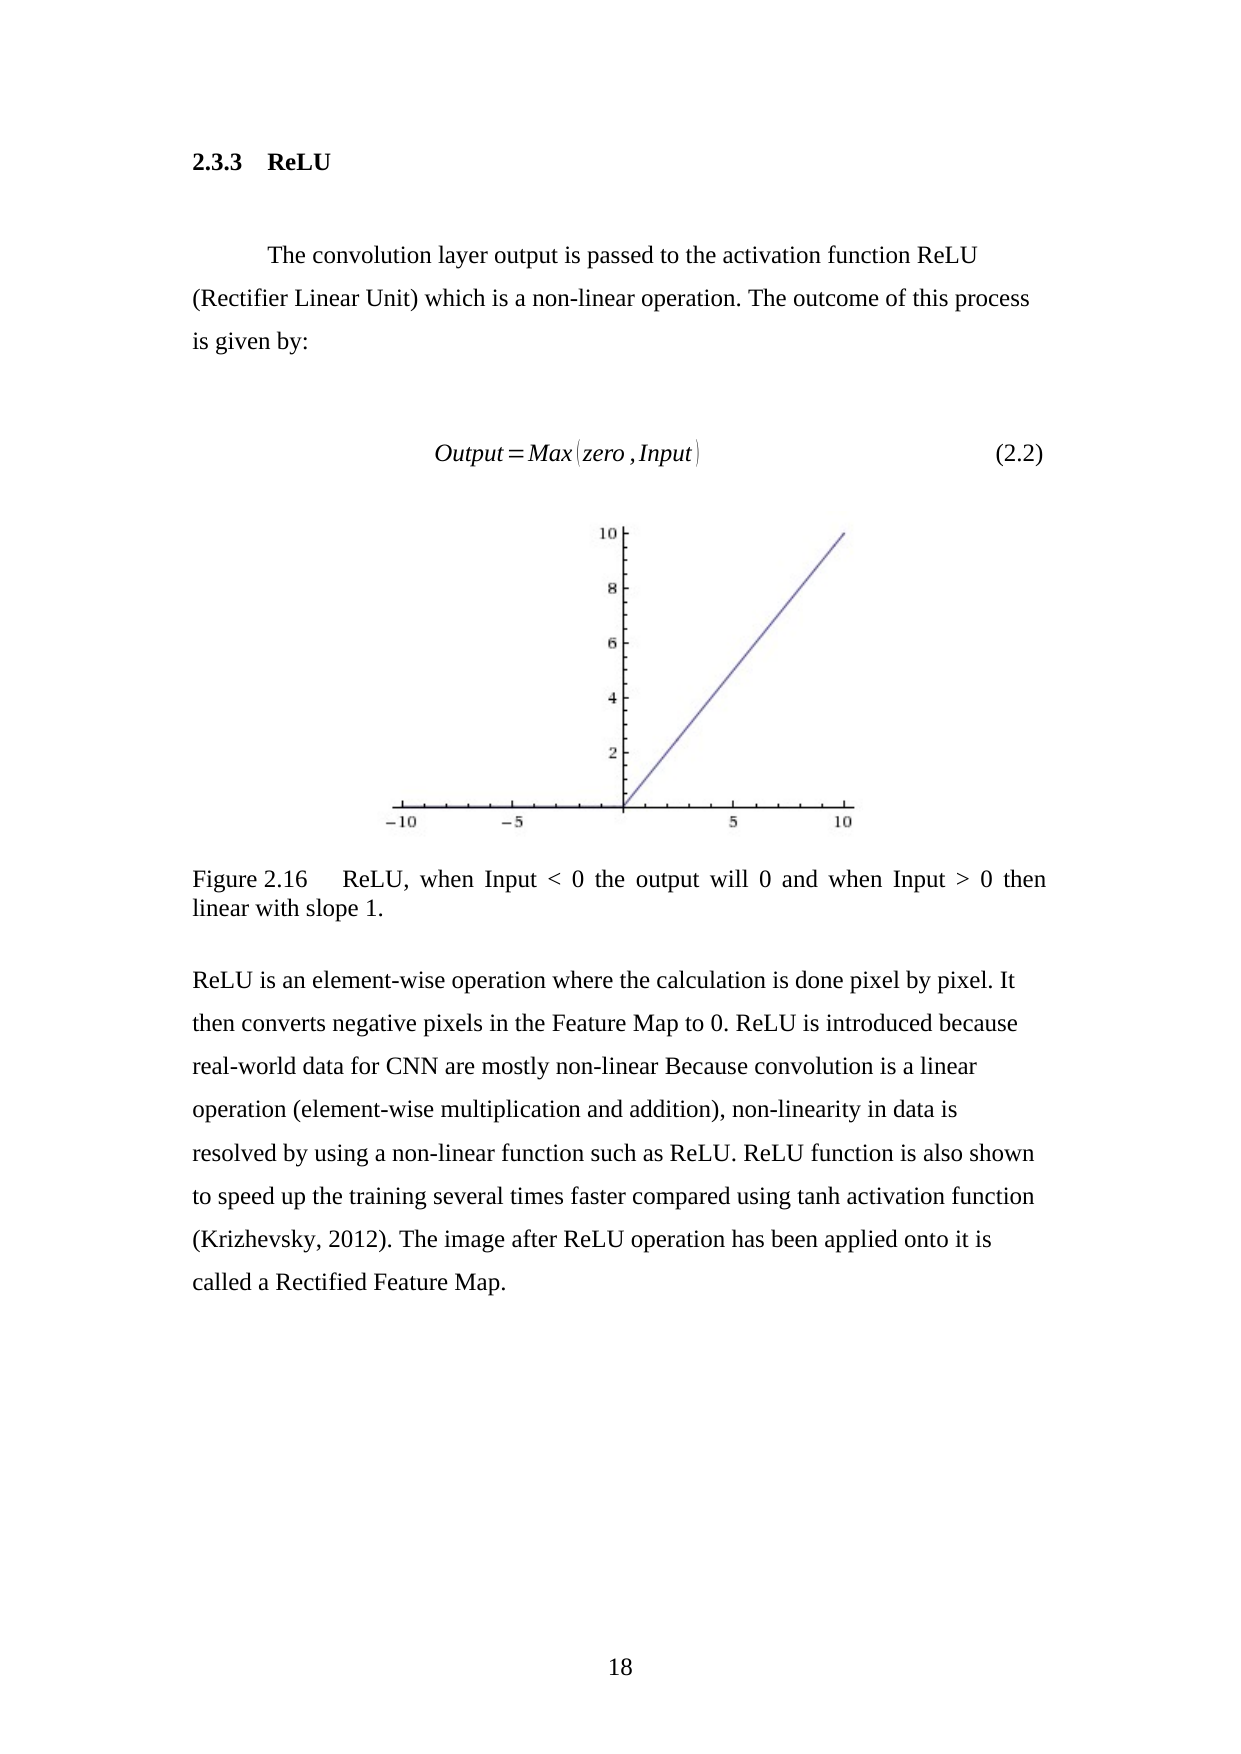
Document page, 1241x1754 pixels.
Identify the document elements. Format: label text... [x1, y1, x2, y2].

text The convolution layer output is passed to the activation function ReLU (Rectifier Linear Unit) which is a non-linear operation. The outcome of this process is given by: [192, 240, 1048, 355]
subtitle ReLU [192, 147, 1048, 176]
picture [377, 511, 864, 840]
table_header (2.2) [942, 413, 1054, 468]
table_header [192, 413, 942, 468]
text ReLU is an element-wise operation where the calculation is done pixel by pixel. It then converts negative pixels in the Feature Map to 0. ReLU is introduced because real-world data for CNN are mostly non-linear Because convolution is a linear operation (element-wise multiplication and addition), non-linearity in data is resolved by using a non-linear function such as ReLU. ReLU function is also shown to speed up the training several times faster compared using tanh activation function. The image after ReLU operation has been applied onto it is called a Rectified Feature Map. [192, 965, 1048, 1296]
